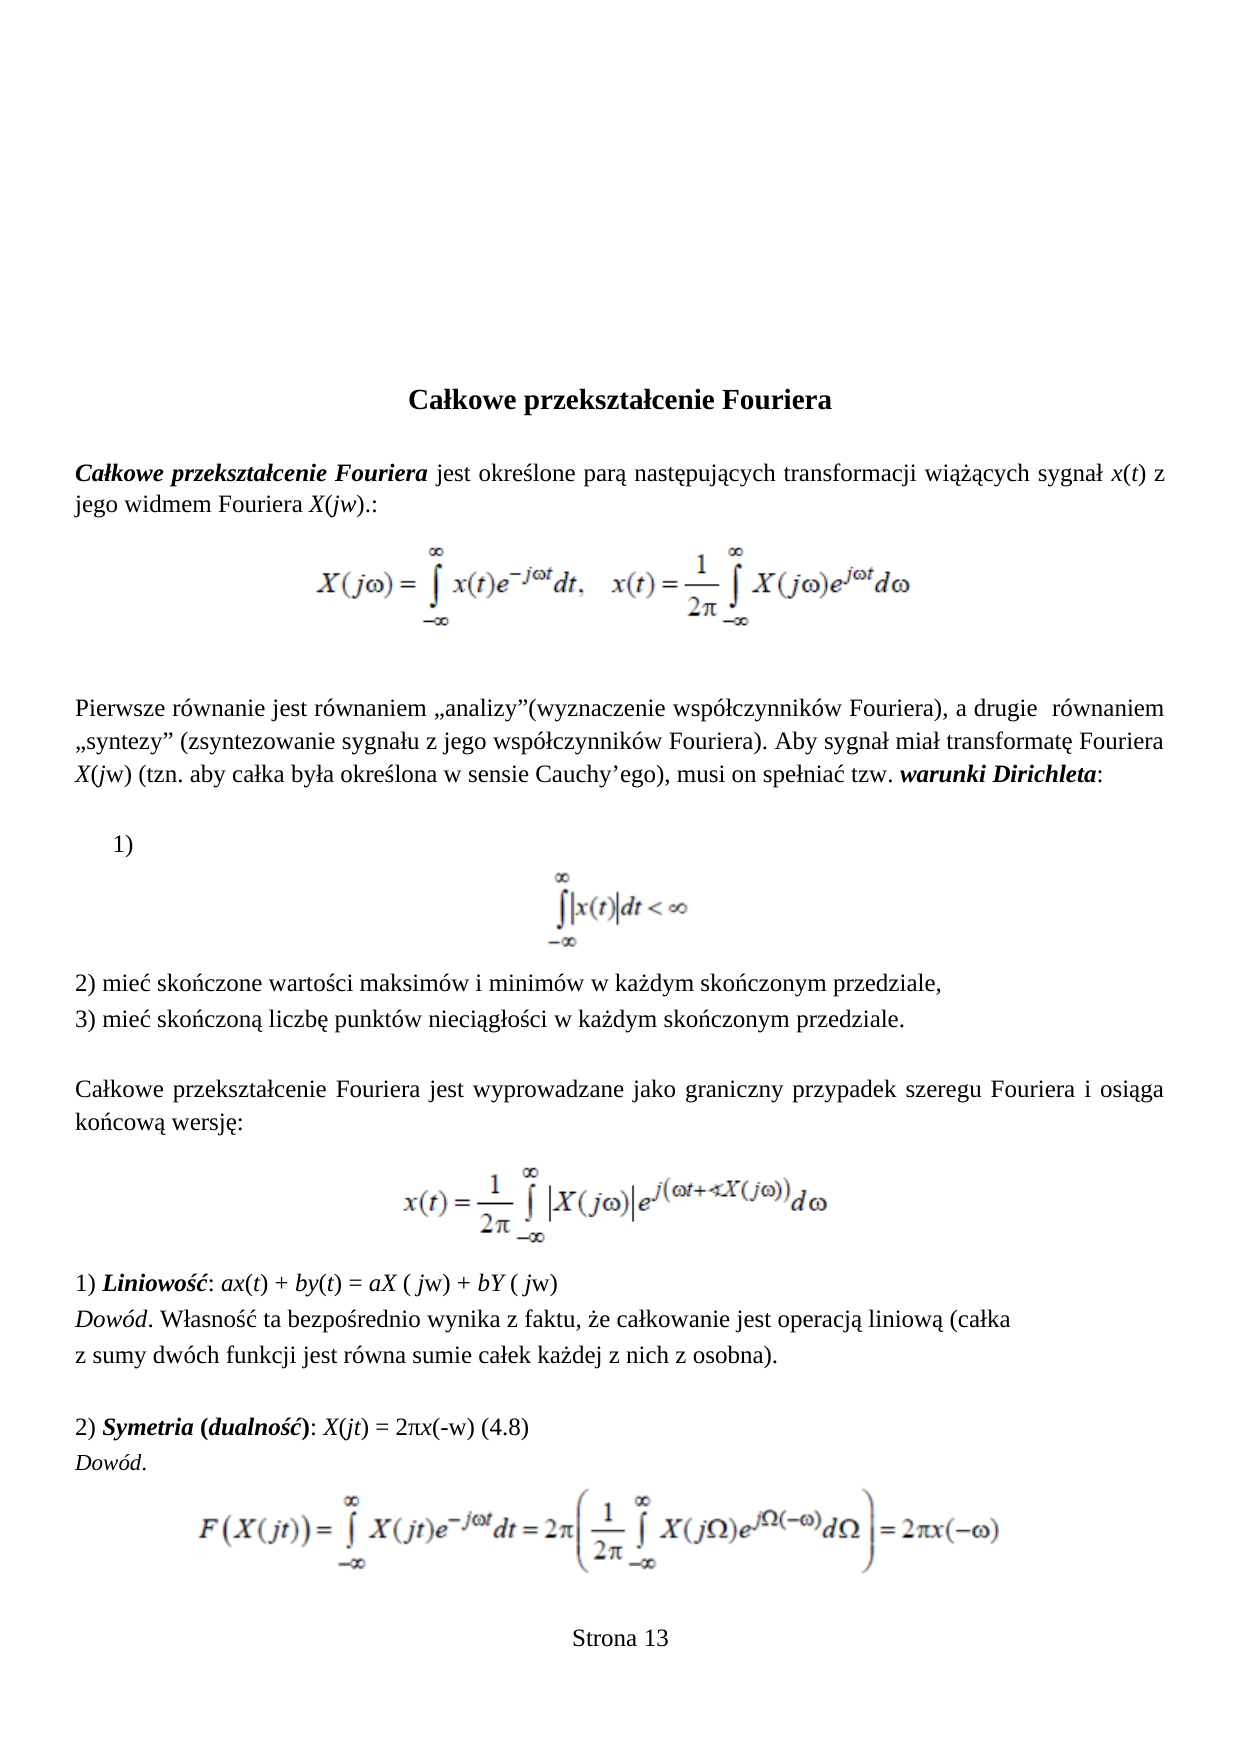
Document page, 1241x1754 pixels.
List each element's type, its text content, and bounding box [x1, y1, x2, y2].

text Dowód. [75, 1448, 1165, 1475]
text 2) Symetria (dualność): X(jt) = 2πx(-w) (4.8) [75, 1412, 1165, 1441]
text 1) [112, 829, 1165, 858]
text z sumy dwóch funkcji jest równa sumie całek każdej z nich z osobna). [75, 1340, 1165, 1369]
picture [296, 523, 945, 654]
text 1) Liniowość: ax(t) + by(t) = aX ( jw) + bY ( jw) [75, 1268, 1165, 1297]
text 3) mieć skończoną liczbę punktów nieciągłości w każdym skończonym przedziale. [75, 1004, 1165, 1033]
text Całkowe przekształcenie Fouriera jest określone parą następujących transformacji wiążących sygnał x(t) z jego widmem Fouriera X(jw).: [75, 458, 1165, 518]
text Pierwsze równanie jest równaniem „analizy”(wyznaczenie współczynników Fouriera), a drugie równaniem „syntezy” (zsyntezowanie sygnału z jego współczynników Fouriera). Aby sygnał miał transformatę Fouriera X(jw) (tzn. aby całka była określona w sensie Cauchy’ego), musi on spełniać tzw. warunki Dirichleta: [75, 693, 1165, 788]
text 2) mieć skończone wartości maksimów i minimów w każdym skończonym przedziale, [75, 968, 1165, 997]
picture [385, 1143, 855, 1263]
picture [540, 865, 700, 961]
text Dowód. Własność ta bezpośrednio wynika z faktu, że całkowanie jest operacją liniową (całka [75, 1304, 1165, 1333]
subtitle Całkowe przekształcenie Fouriera [75, 382, 1165, 416]
picture [181, 1480, 1060, 1599]
text Całkowe przekształcenie Fouriera jest wyprowadzane jako graniczny przypadek szeregu Fouriera i osiąga końcową wersję: [75, 1074, 1165, 1136]
